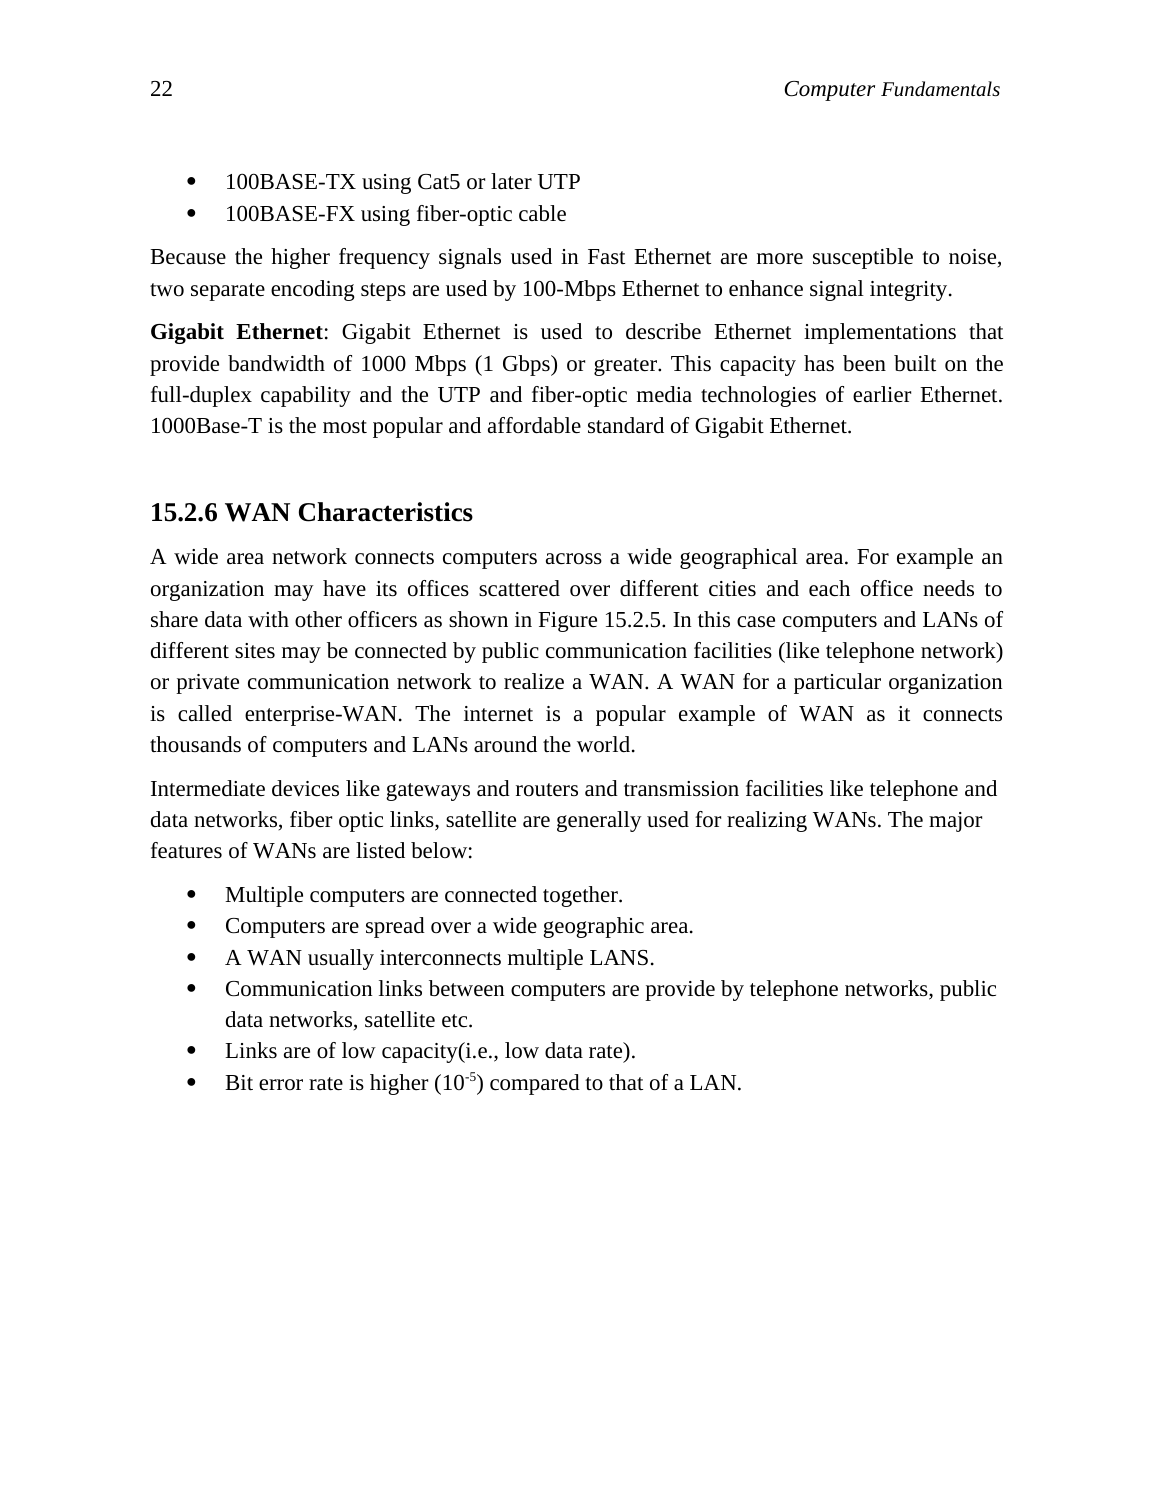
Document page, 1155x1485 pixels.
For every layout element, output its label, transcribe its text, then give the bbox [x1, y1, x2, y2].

list Computers are spread over a wide geographic area. [187, 909, 1005, 940]
list Links are of low capacity(i.e., low data rate). [187, 1034, 1005, 1065]
text Intermediate devices like gateways and routers and transmission facilities like telephone and data networks, fiber optic links, satellite are generally used for realizing WANs. The major features of WANs are listed below: [150, 771, 1005, 865]
list Multiple computers are connected together. [187, 877, 1005, 909]
text Gigabit Ethernet: Gigabit Ethernet is used to describe Ethernet implementations that provide bandwidth of 1000 Mbps (1 Gbps) or greater. This capacity has been built on the full-duplex capability and the UTP and fiber-optic media technologies of earlier Ethernet. 1000Base-T is the most popular and affordable standard of Gigabit Ethernet. [150, 315, 1005, 440]
list Communication links between computers are provide by telephone networks, public data networks, satellite etc. [187, 971, 1005, 1034]
text A wide area network connects computers across a wide geographical area. For example an organization may have its offices scattered over different cities and each office needs to share data with other officers as shown in Figure 15.2.5. In this case computers and LANs of different sites may be connected by public communication facilities (like telephone network) or private communication network to realize a WAN. A WAN for a particular organization is called enterprise-WAN. The internet is a popular example of WAN as it connects thousands of computers and LANs around the world. [150, 540, 1005, 759]
list A WAN usually interconnects multiple LANS. [187, 940, 1005, 971]
list 100BASE-TX using Cat5 or later UTP [187, 165, 1005, 196]
list 100BASE-FX using fiber-optic cable [187, 196, 1005, 227]
text 15.2.6 WAN Characteristics [150, 496, 1005, 527]
list Bit error rate is higher (10-5) compared to that of a LAN. [187, 1065, 1005, 1096]
text Because the higher frequency signals used in Fast Ethernet are more susceptible to noise, two separate encoding steps are used by 100-Mbps Ethernet to enhance signal integrity. [150, 240, 1005, 302]
